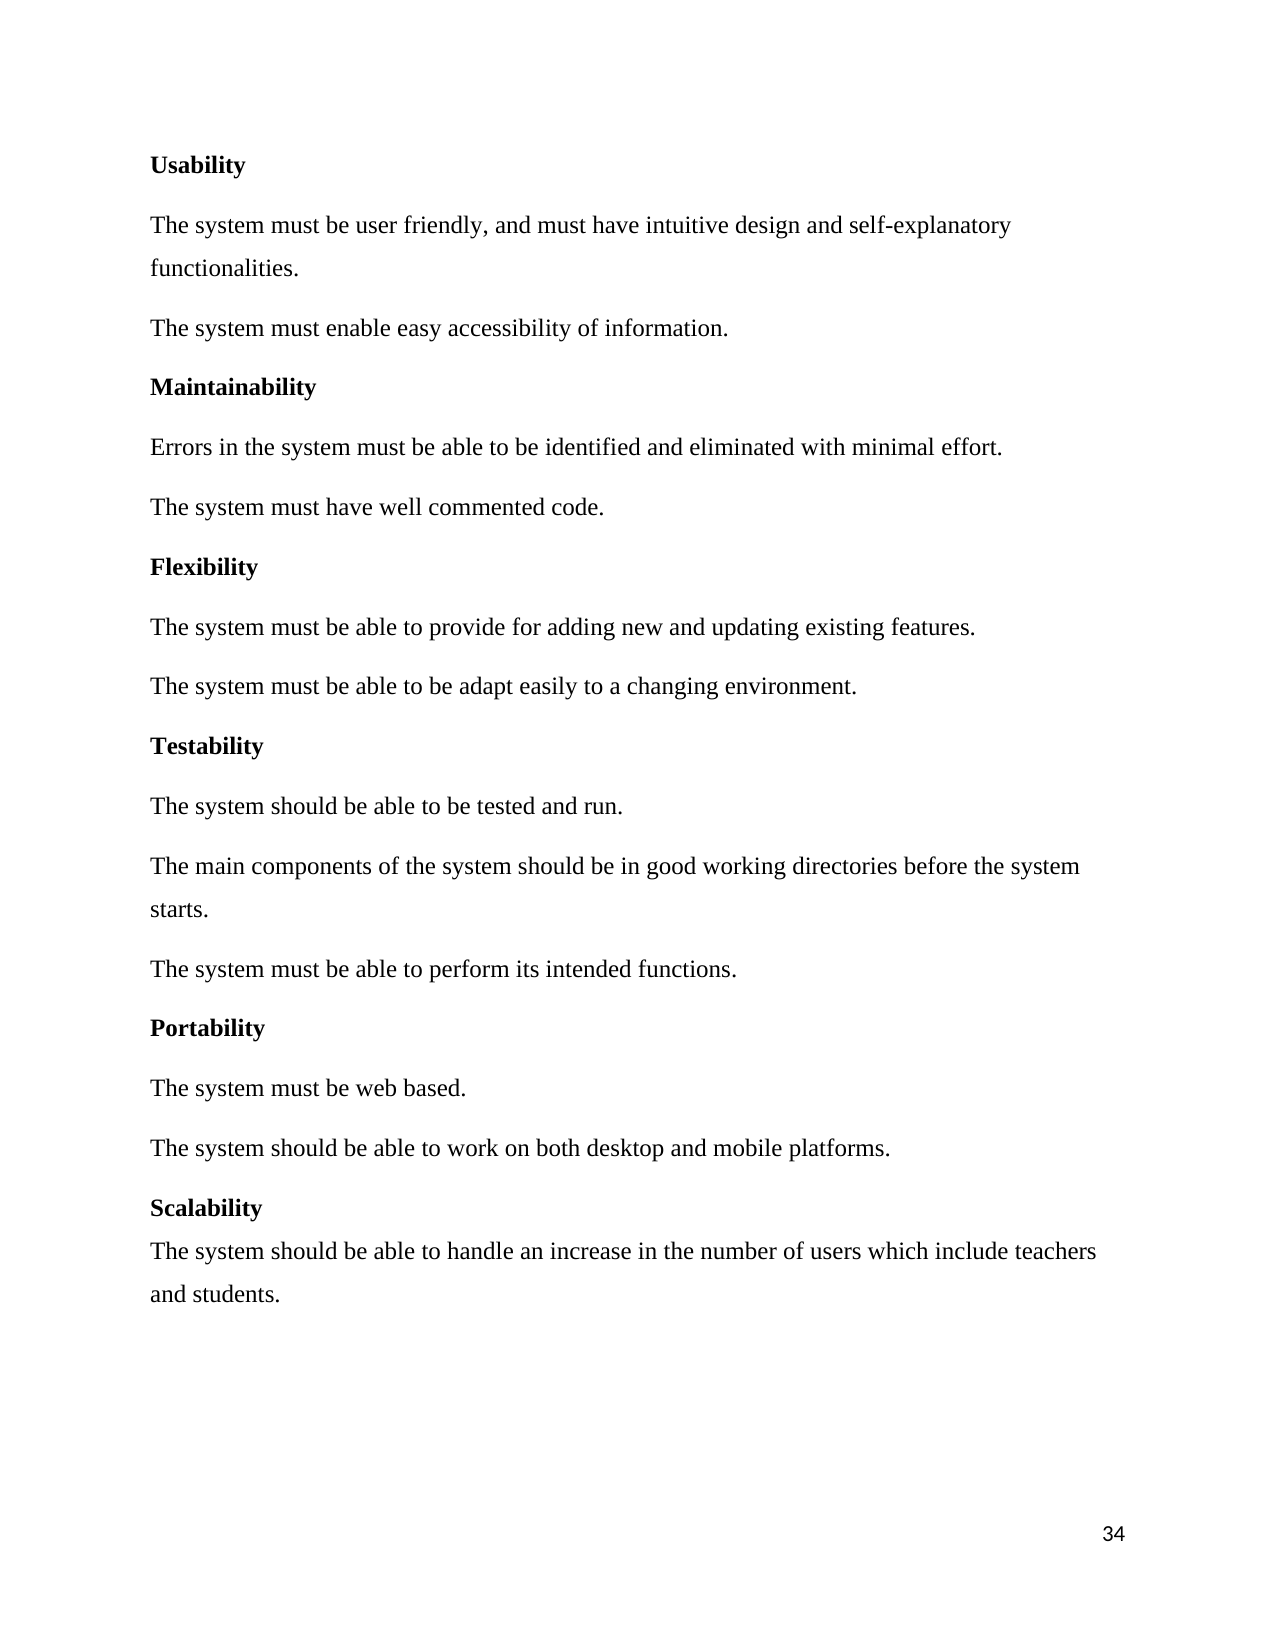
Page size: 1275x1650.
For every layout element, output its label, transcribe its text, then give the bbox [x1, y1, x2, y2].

text Flexibility [150, 552, 1125, 581]
text The system must be able to provide for adding new and updating existing features. [150, 612, 1125, 640]
text Scalability [150, 1193, 1122, 1222]
text The system must be able to be adapt easily to a changing environment. [150, 671, 1125, 700]
text The system must enable easy accessibility of information. [150, 313, 1125, 341]
text Portability [150, 1013, 1125, 1042]
text The system should be able to be tested and run. [150, 791, 1125, 820]
text The system should be able to work on both desktop and mobile platforms. [150, 1133, 1125, 1162]
text The system should be able to handle an increase in the number of users which include teachers and students. [150, 1236, 1122, 1308]
text Usability [150, 150, 1125, 179]
text Errors in the system must be able to be identified and eliminated with minimal effort. [150, 432, 1125, 461]
text The system must be able to perform its intended functions. [150, 954, 1125, 982]
text The system must have well commented code. [150, 492, 1125, 521]
text The system must be web based. [150, 1073, 1125, 1102]
text The system must be user friendly, and must have intuitive design and self-explanatory functionalities. [150, 210, 1125, 282]
text Maintainability [150, 372, 1125, 401]
text The main components of the system should be in good working directories before the system starts. [150, 851, 1125, 923]
text Testability [150, 731, 1125, 760]
